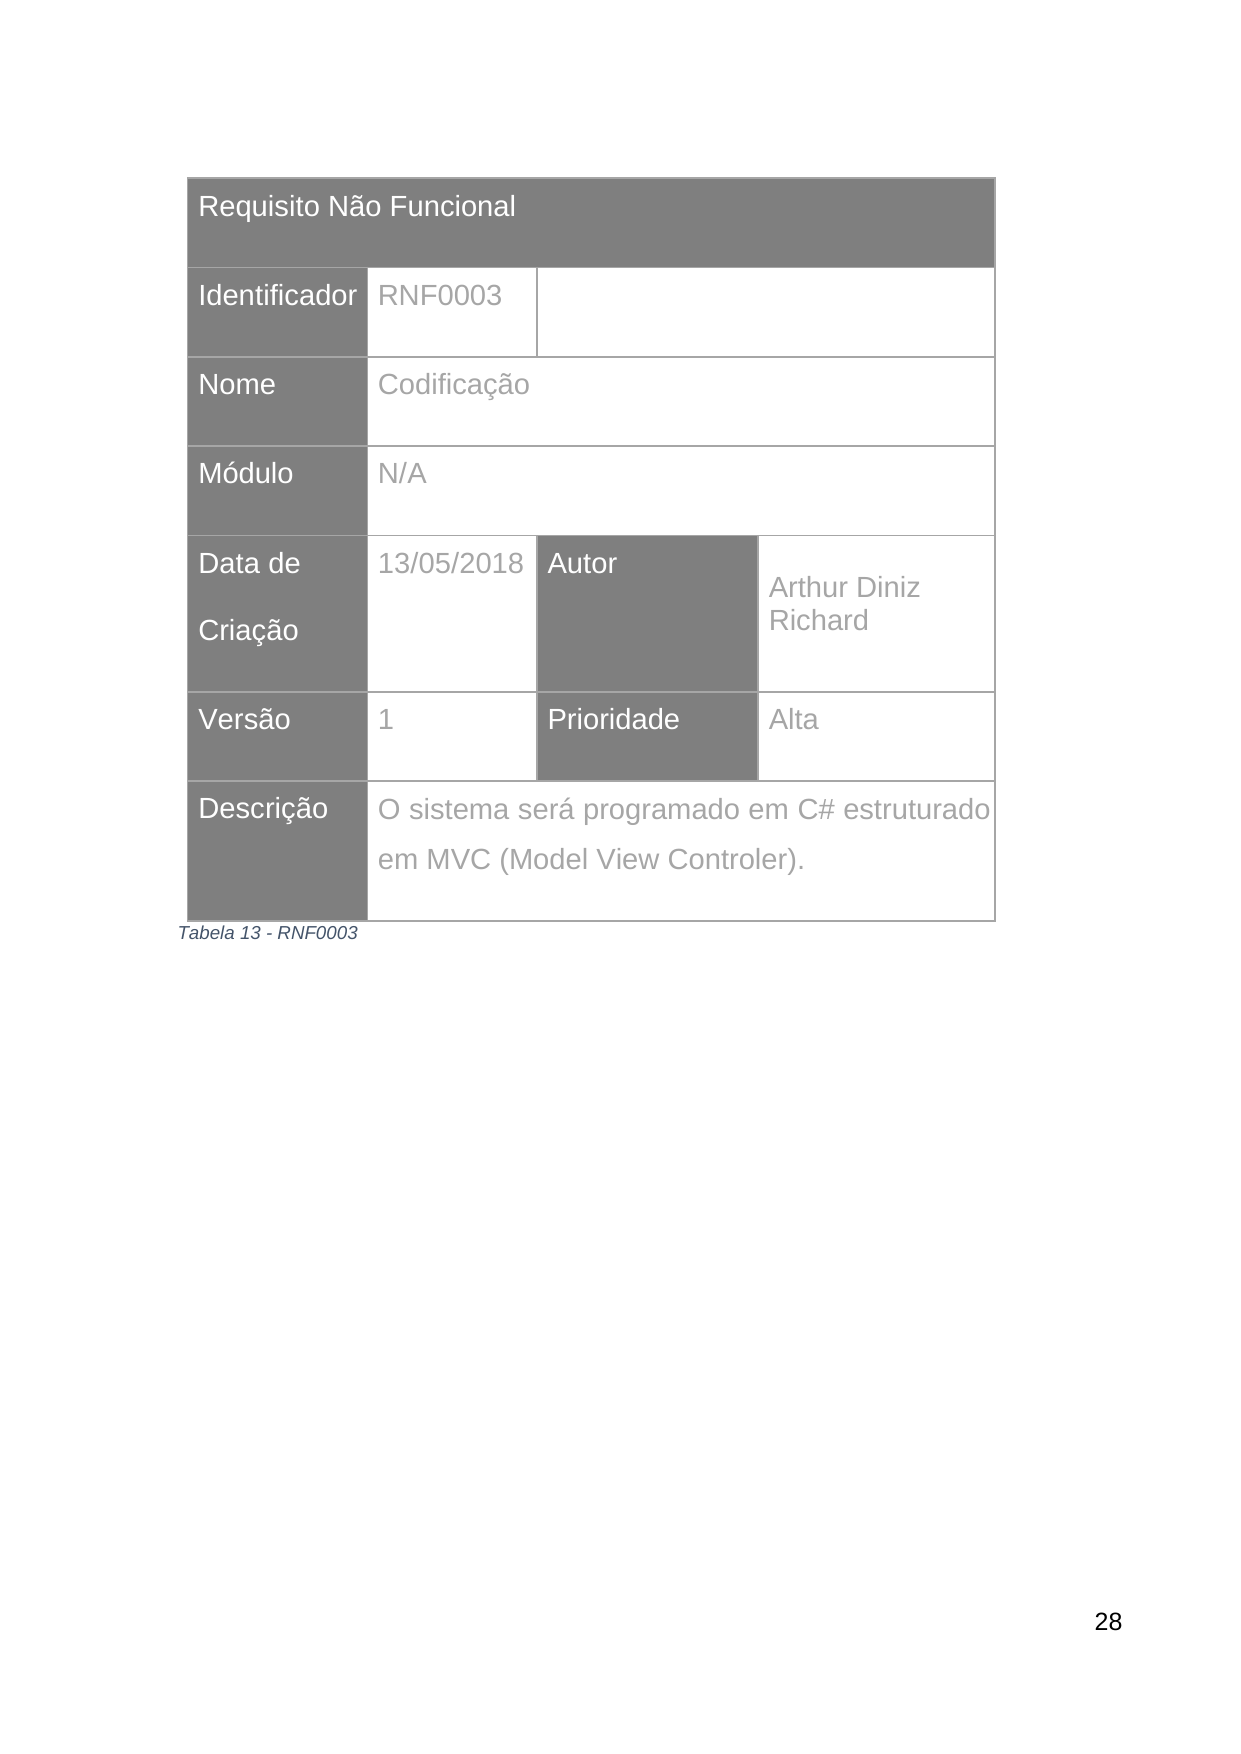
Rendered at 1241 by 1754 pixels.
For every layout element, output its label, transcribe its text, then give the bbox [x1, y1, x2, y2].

table_cell Arthur Diniz Richard [759, 536, 994, 691]
table_cell 1 [368, 693, 536, 780]
table_header Requisito Não Funcional [188, 179, 994, 267]
table_cell RNF0003 [368, 268, 536, 356]
table_cell Codificação [368, 358, 994, 445]
table_cell Nome [188, 358, 367, 445]
table_cell N/A [368, 447, 994, 535]
table_cell [538, 268, 994, 356]
table_cell 13/05/2018 [368, 536, 536, 691]
table_cell Prioridade [538, 693, 757, 780]
table_cell O sistema será programado em C# estruturado em MVC (Model View Controler). [368, 782, 994, 920]
table_cell Versão [188, 693, 367, 780]
table_cell Alta [759, 693, 994, 780]
table_cell Data de Criação [188, 536, 367, 691]
table_cell Autor [538, 536, 757, 691]
table_cell Descrição [188, 782, 367, 920]
table_cell Módulo [188, 447, 367, 535]
table_cell Identificador [188, 268, 367, 356]
text Tabela - RNF0003 [177, 922, 1122, 943]
